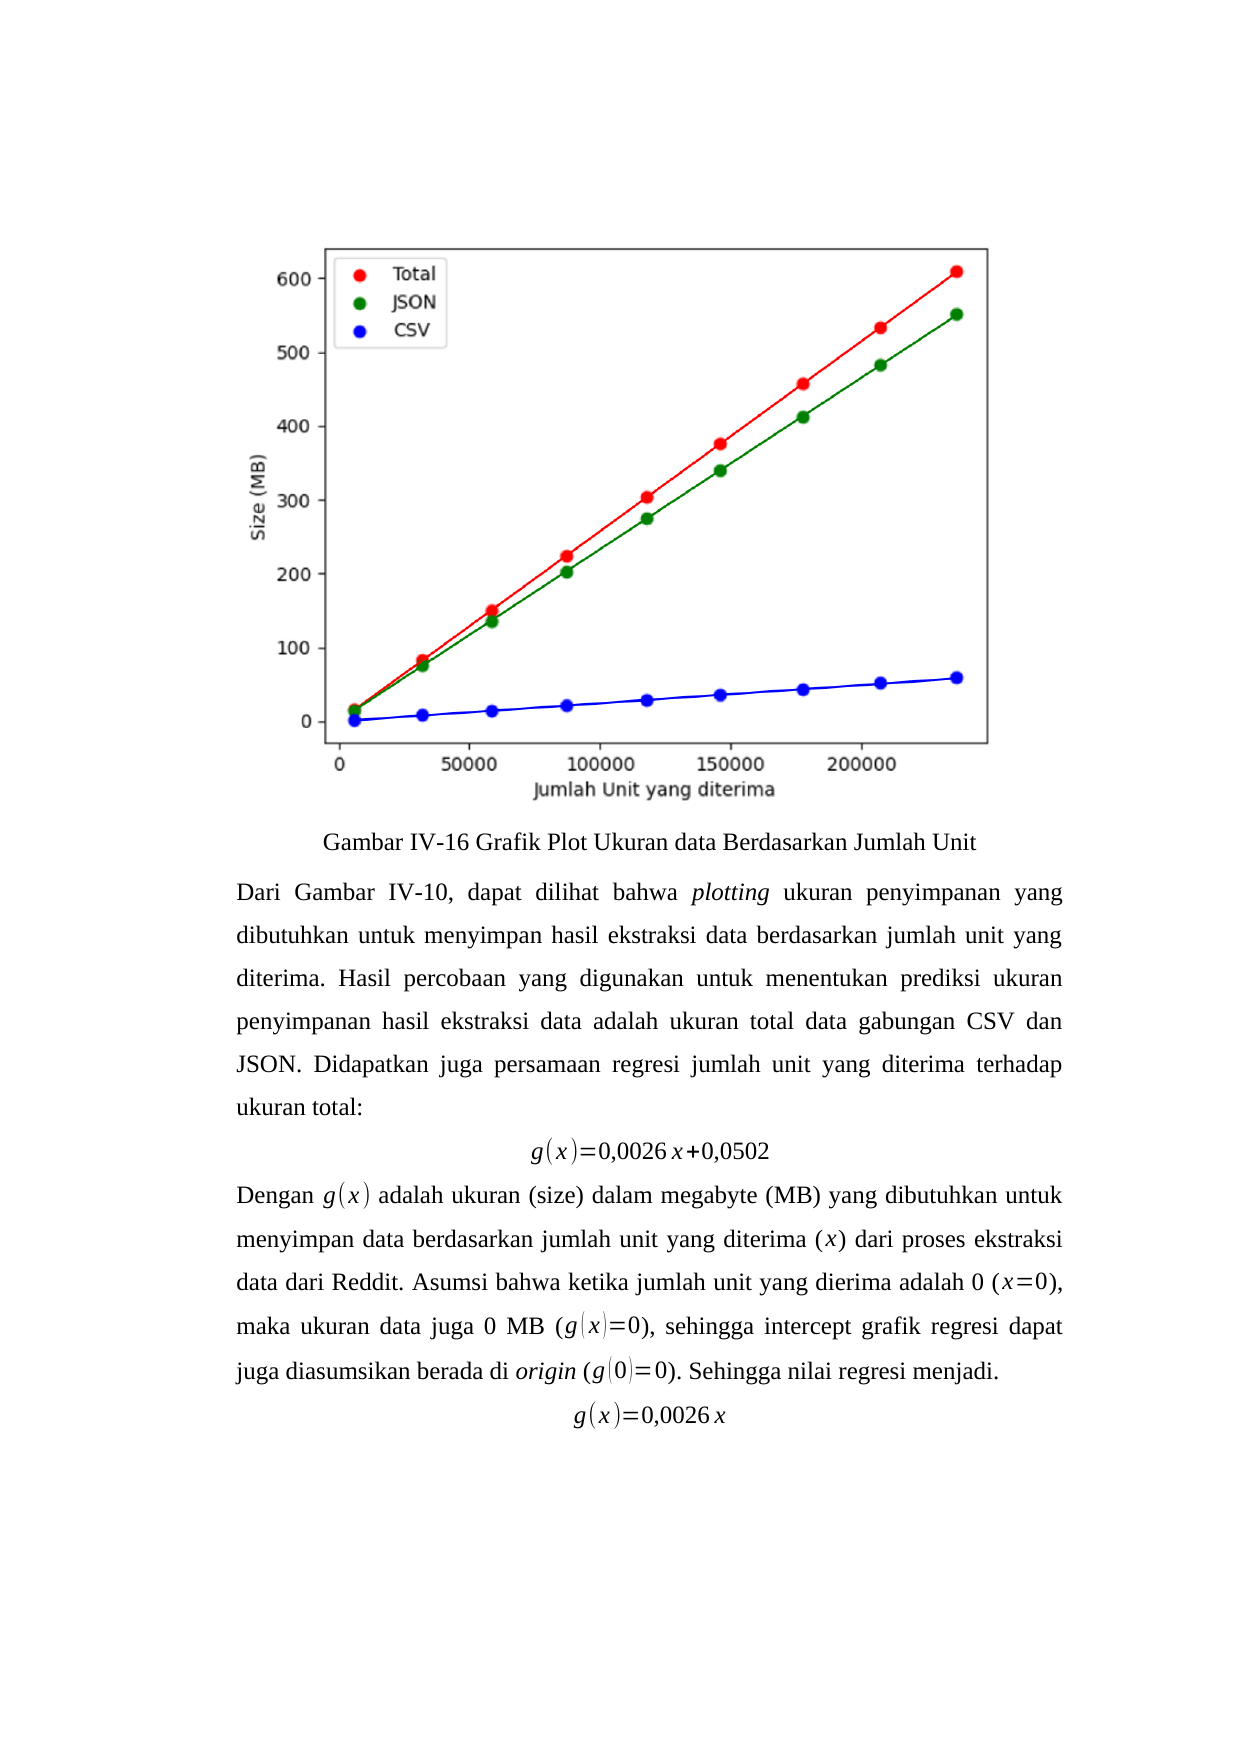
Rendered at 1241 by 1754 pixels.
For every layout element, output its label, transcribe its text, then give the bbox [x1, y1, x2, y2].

text Dari Gambar IV-10, dapat dilihat bahwa plotting ukuran penyimpanan yang dibutuhkan untuk menyimpan hasil ekstraksi data berdasarkan jumlah unit yang diterima. Hasil percobaan yang digunakan untuk menentukan prediksi ukuran penyimpanan hasil ekstraksi data adalah ukuran total data gabungan CSV dan JSON. Didapatkan juga persamaan regresi jumlah unit yang diterima terhadap ukuran total: [236, 877, 1063, 1121]
picture [236, 244, 1063, 813]
text Dengan adalah ukuran (size) dalam megabyte (MB) yang dibutuhkan untuk menyimpan data berdasarkan jumlah unit yang diterima () dari proses ekstraksi data dari Reddit. Asumsi bahwa ketika jumlah unit yang dierima adalah 0 (), maka ukuran data juga 0 MB (), sehingga intercept grafik regresi dapat juga diasumsikan berada di origin (). Sehingga nilai regresi menjadi. [236, 1180, 1063, 1386]
